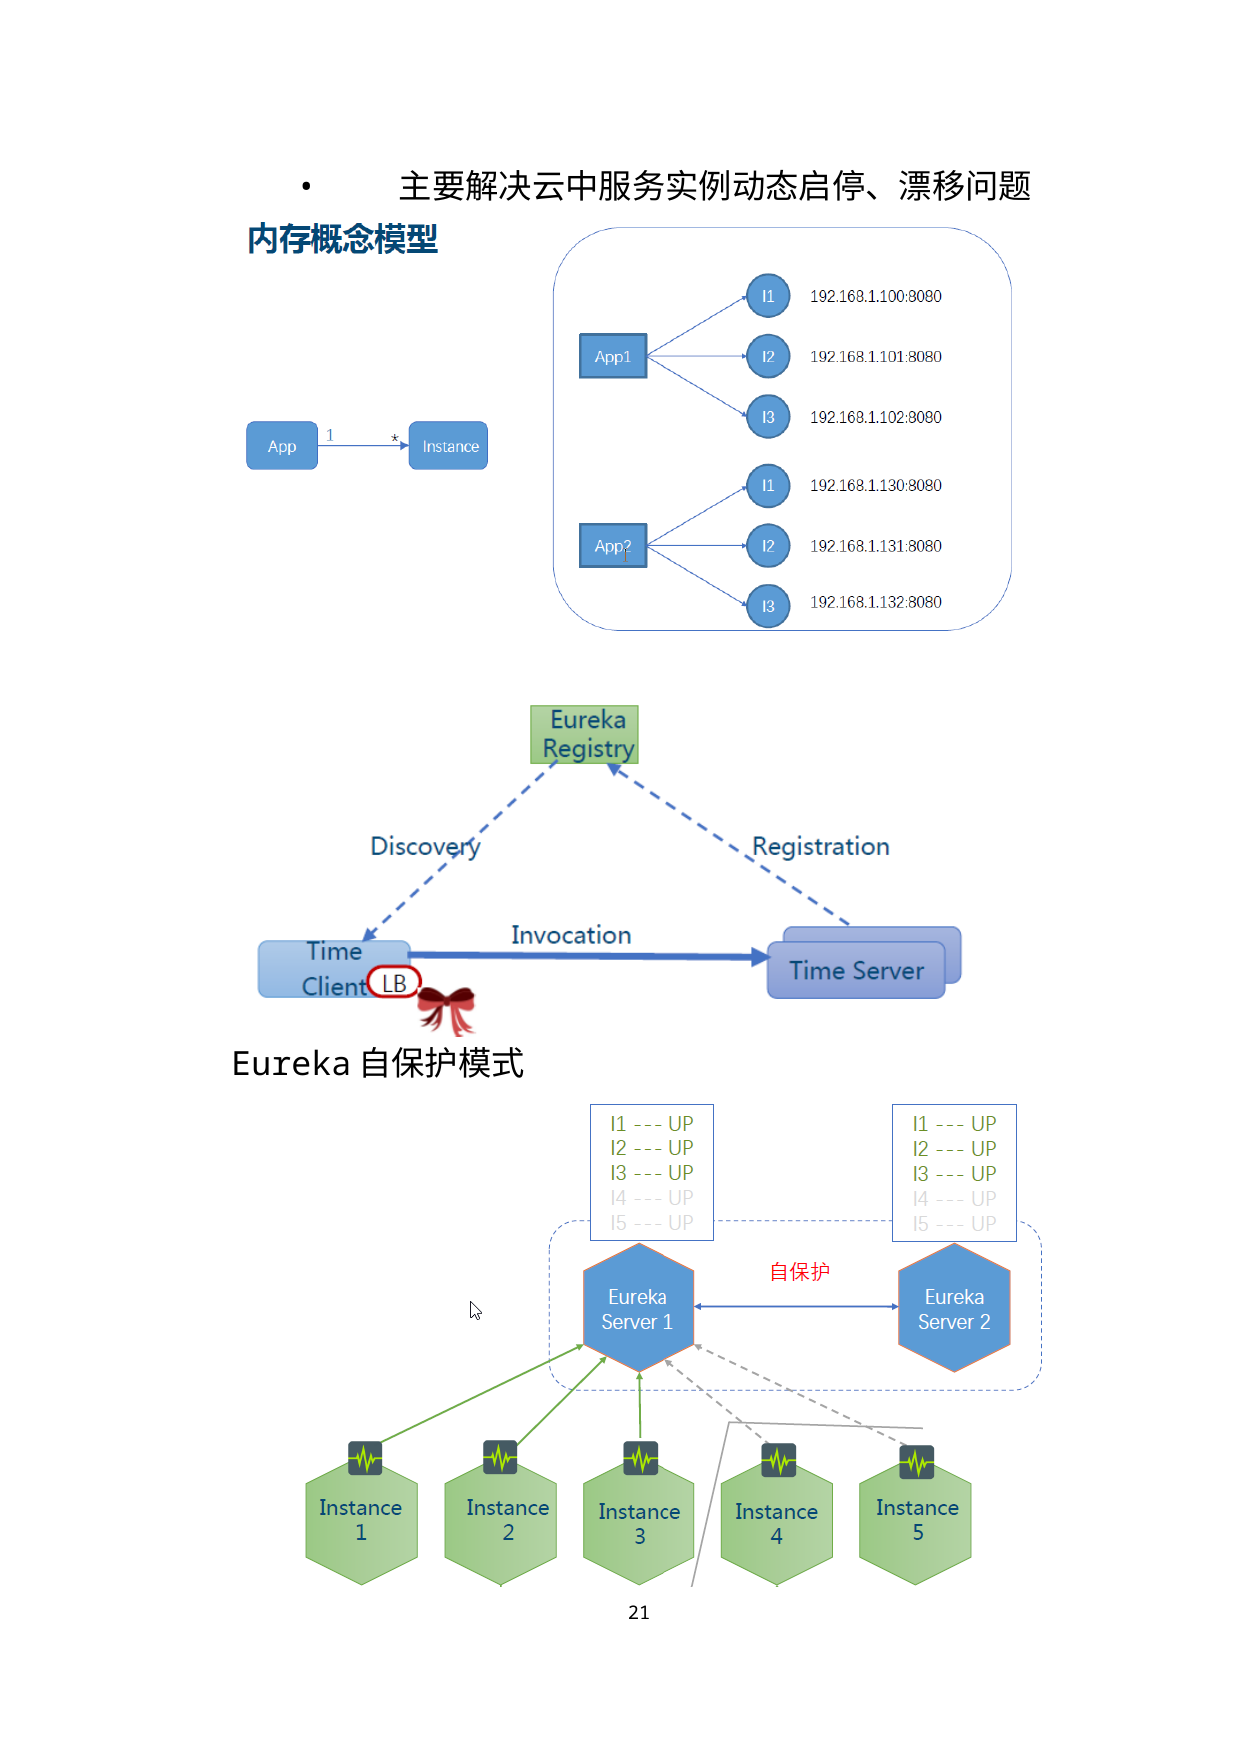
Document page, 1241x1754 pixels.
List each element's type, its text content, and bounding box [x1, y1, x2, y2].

picture [231, 208, 1021, 643]
picture [231, 1085, 1097, 1587]
picture [231, 688, 991, 1037]
text Eureka自保护模式 [187, 1037, 1053, 1085]
list 主要解决云中服务实例动态启停、漂移问题 [300, 160, 1053, 208]
